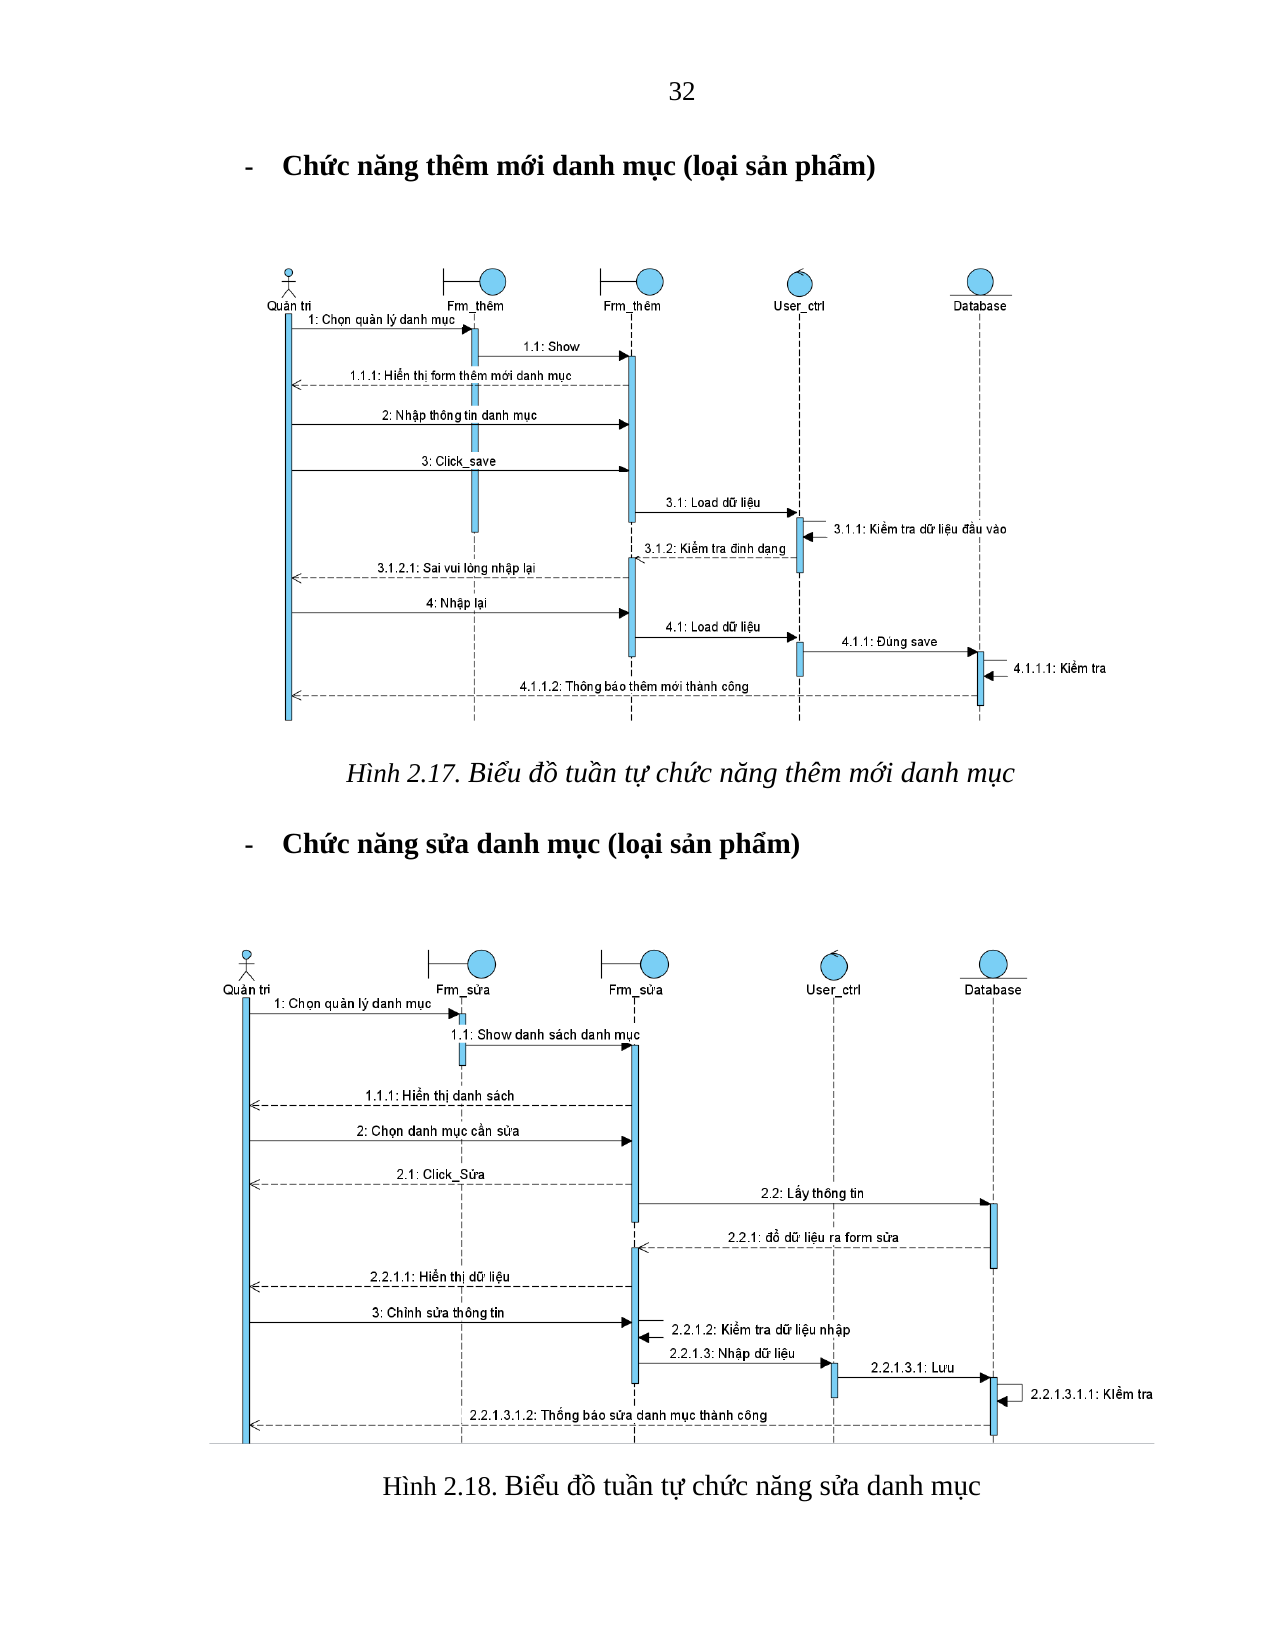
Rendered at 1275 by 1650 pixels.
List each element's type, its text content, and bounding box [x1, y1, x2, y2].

picture [254, 260, 1110, 730]
text Hình 2.17. Biểu đồ tuần tự chức năng thêm mới danh mục [207, 755, 1157, 788]
list Chức năng thêm mới danh mục (loại sản phẩm) [244, 148, 1157, 181]
list Chức năng sửa danh mục (loại sản phẩm) [244, 826, 1157, 859]
picture [209, 938, 1155, 1444]
text Hình 2.18. Biểu đồ tuần tự chức năng sửa danh mục [207, 1468, 1157, 1502]
